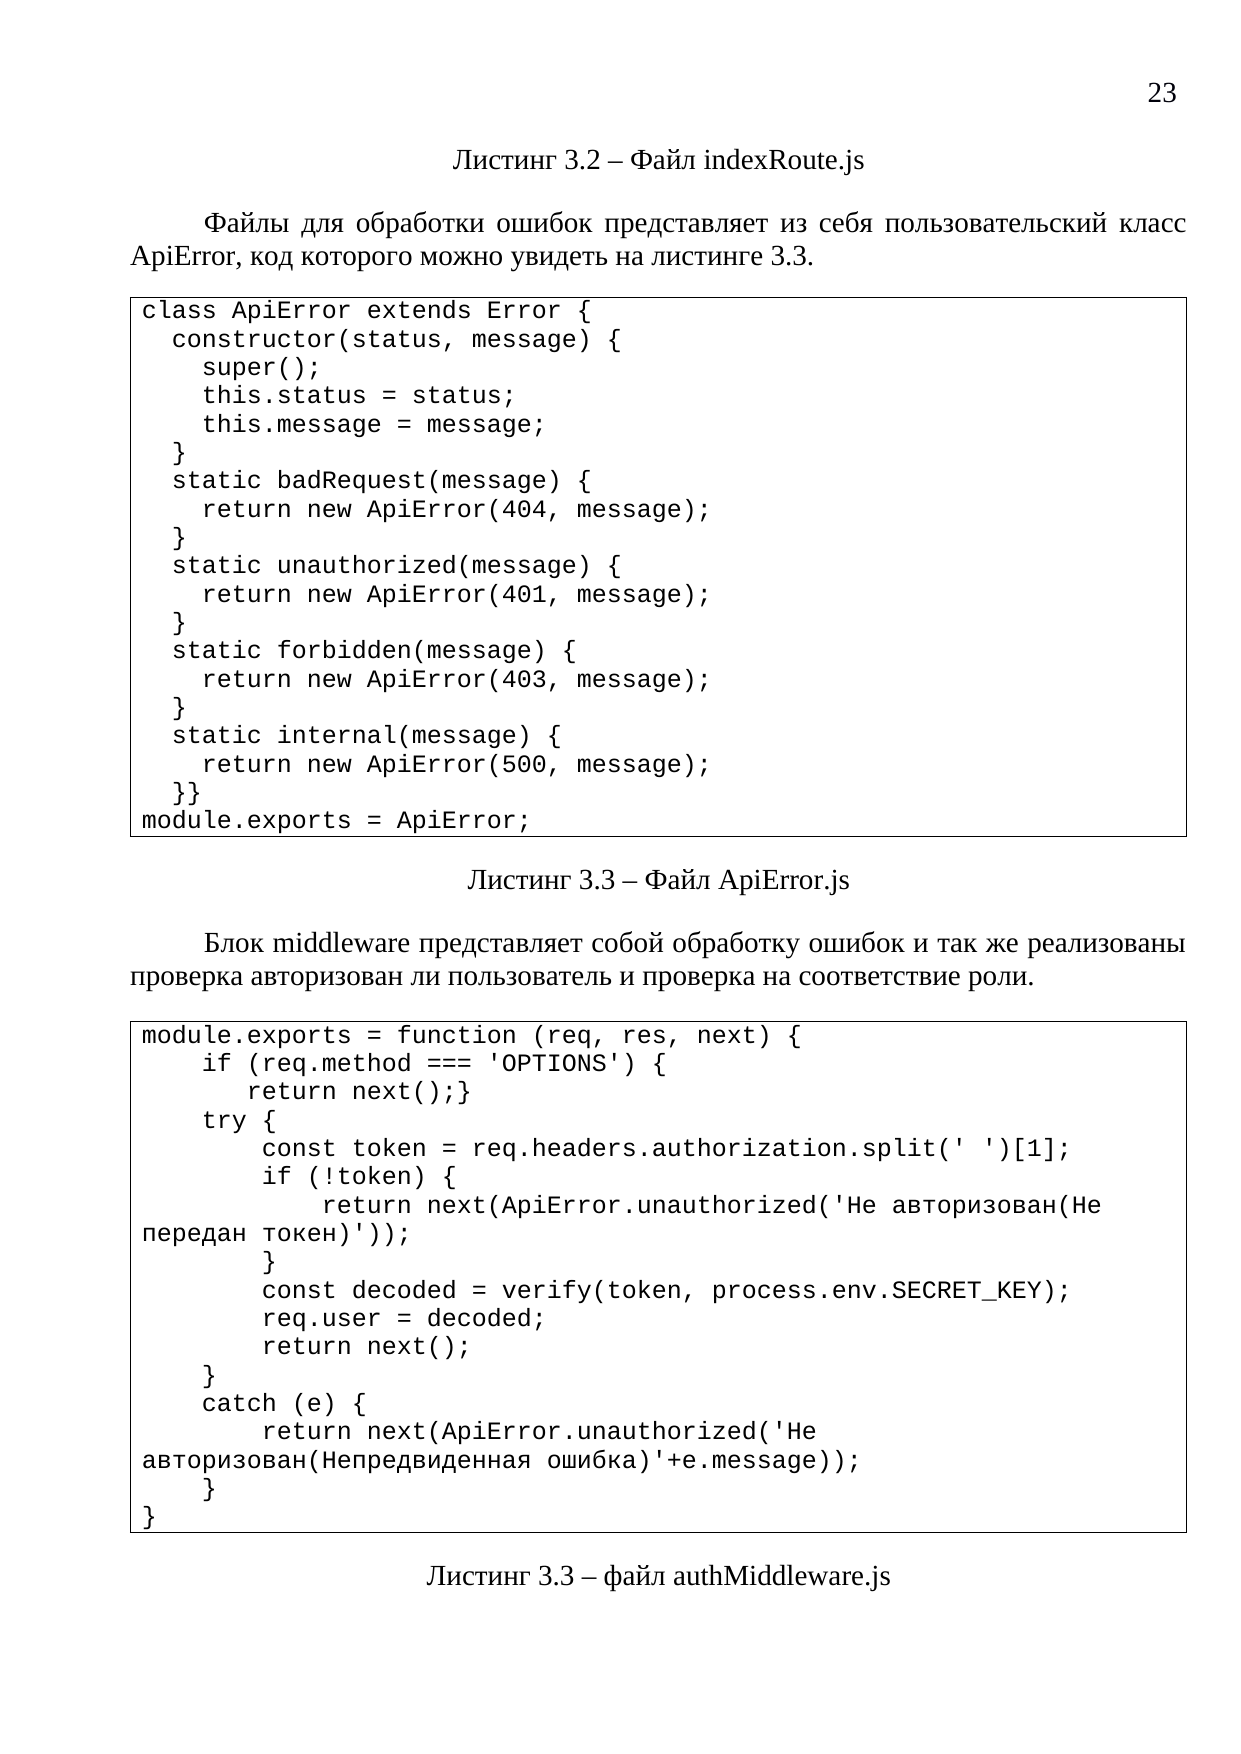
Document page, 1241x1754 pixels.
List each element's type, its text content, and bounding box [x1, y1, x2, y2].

text Листинг 3.3 – файл authMiddleware.js [130, 1558, 1187, 1592]
text Блок middleware представляет собой обработку ошибок и так же реализованы проверка авторизован ли пользователь и проверка на соответствие роли. [130, 925, 1187, 992]
text Файлы для обработки ошибок представляет из себя пользовательский класс ApiError, код которого можно увидеть на листинге 3.3. [130, 205, 1187, 272]
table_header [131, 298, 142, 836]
text Листинг 3.3 – Файл ApiError.js [130, 862, 1187, 896]
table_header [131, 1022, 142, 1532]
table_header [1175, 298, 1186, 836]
text Листинг 3.2 – Файл indexRoute.js [130, 142, 1187, 176]
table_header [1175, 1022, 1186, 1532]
